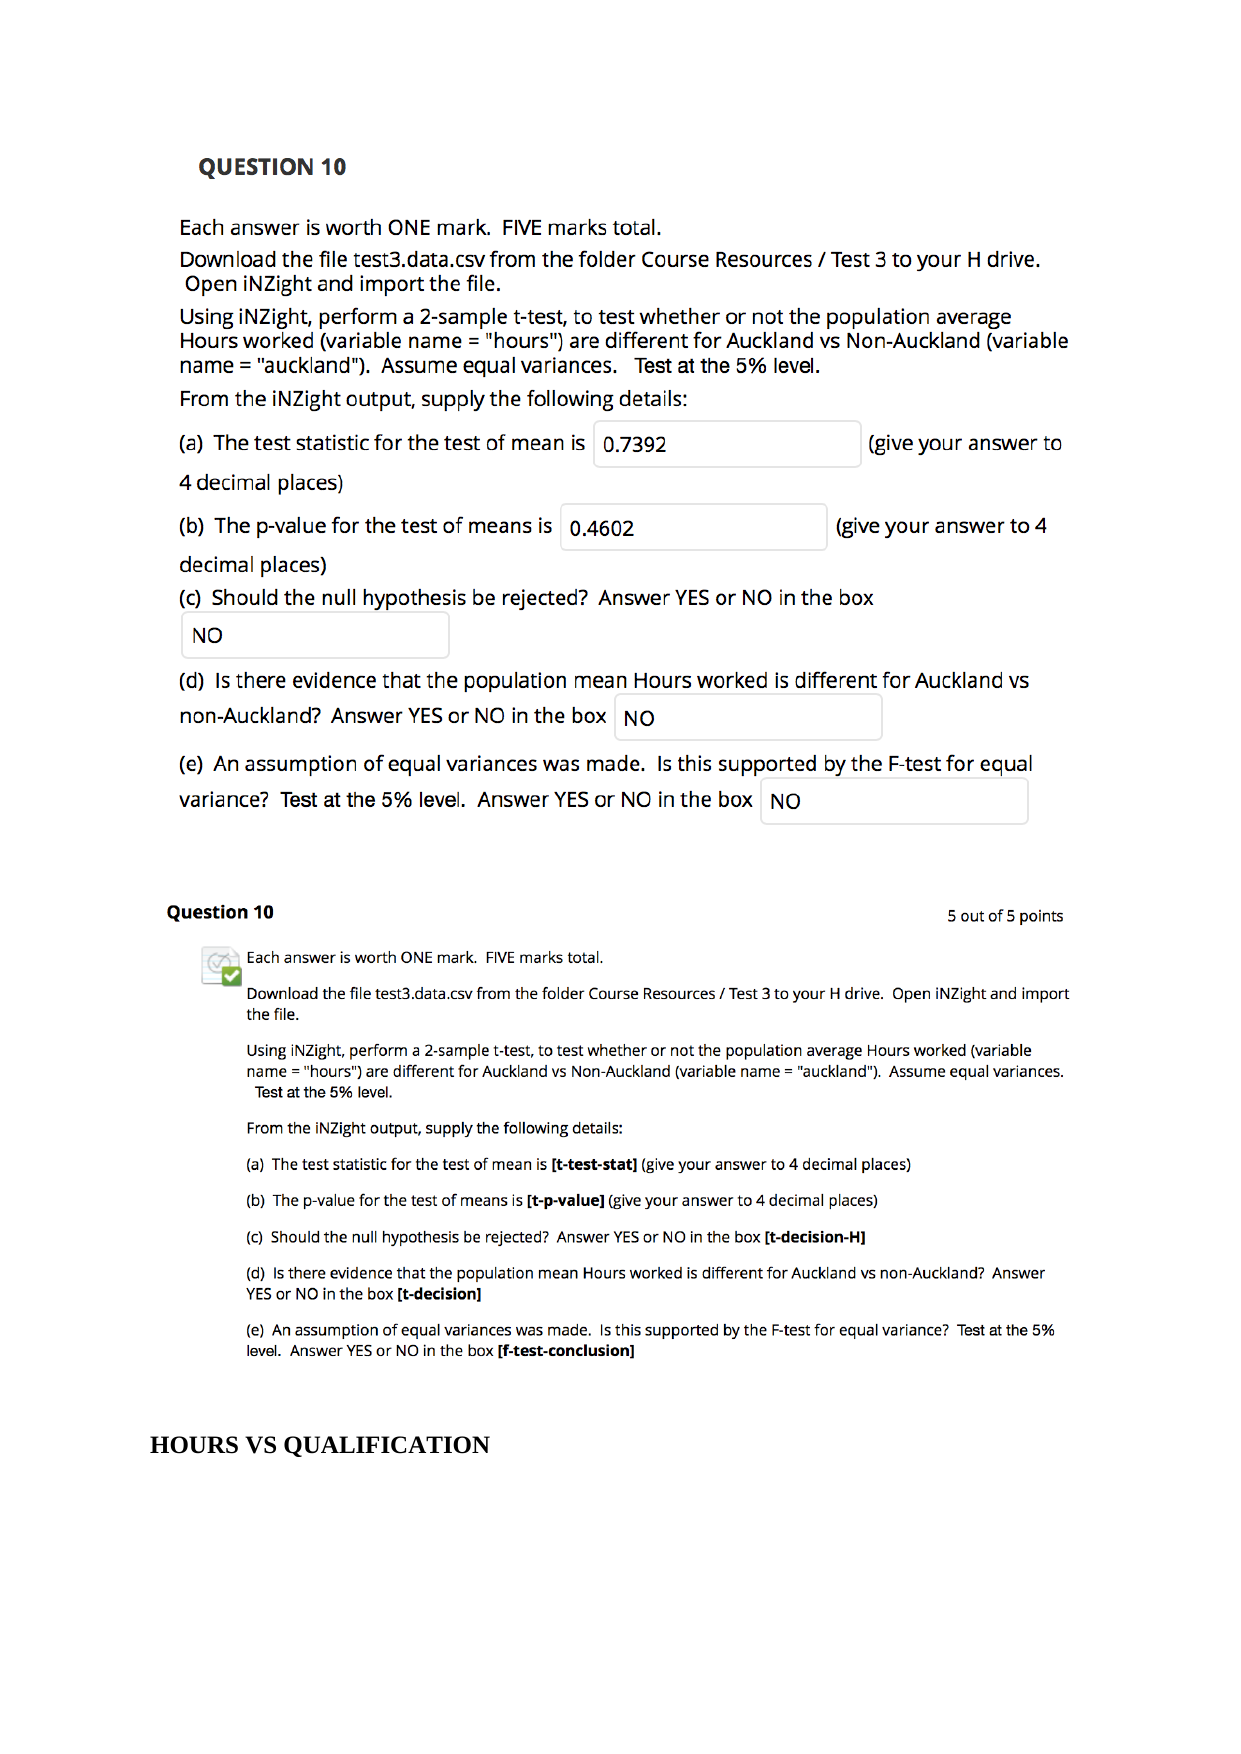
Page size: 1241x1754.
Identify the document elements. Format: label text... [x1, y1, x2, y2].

picture [150, 150, 1090, 1401]
text HOURS VS QUALIFICATION [150, 1430, 1090, 1458]
